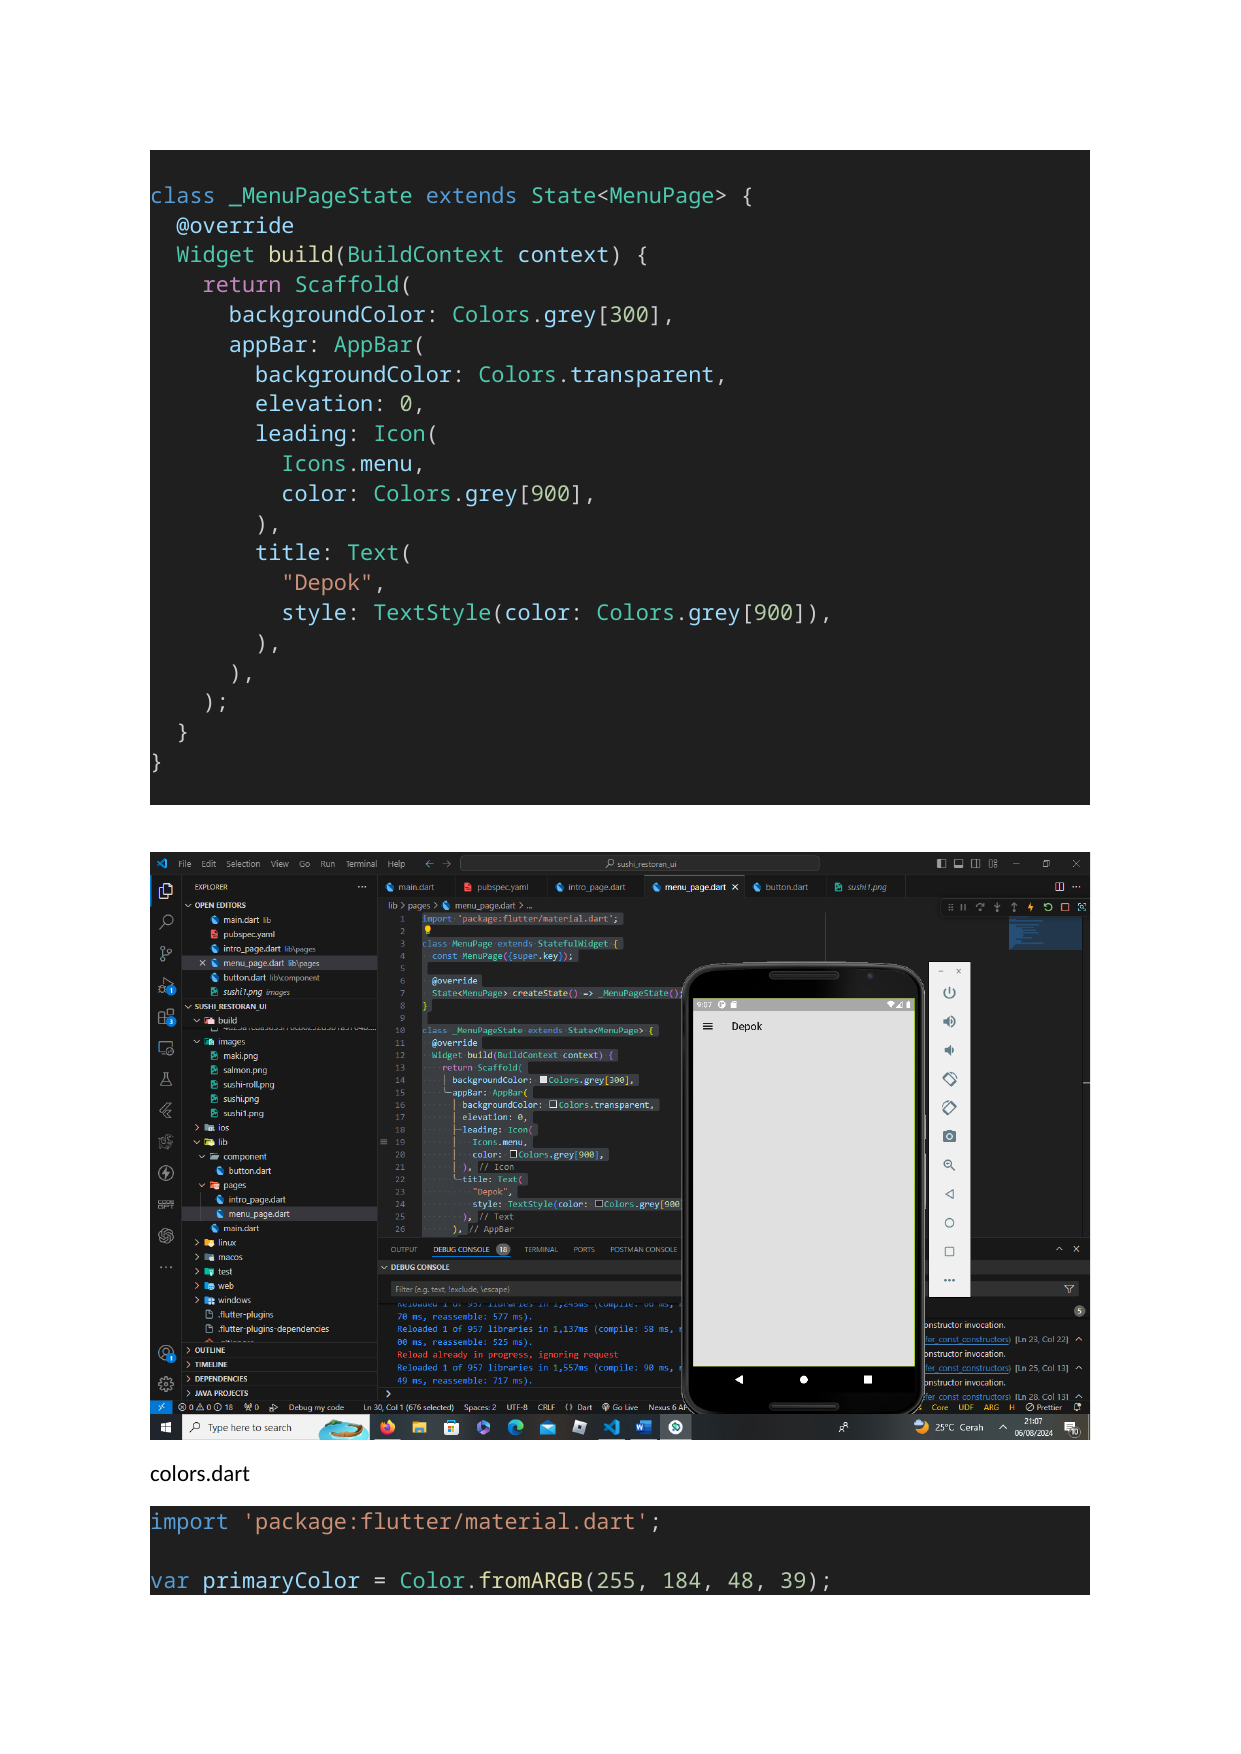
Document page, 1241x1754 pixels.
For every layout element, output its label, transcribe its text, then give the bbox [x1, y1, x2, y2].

text style: TextStyle(color: Colors.grey[900]), [150, 597, 1090, 627]
text ); [150, 686, 1090, 716]
text Widget build(BuildContext context) { [150, 239, 1090, 269]
text var primaryColor = Color.fromARGB(255, 184, 48, 39); [150, 1565, 1090, 1595]
text @override [150, 209, 1090, 239]
text title: Text( [150, 537, 1090, 567]
text import 'package:flutter/material.dart'; [150, 1506, 1090, 1535]
text leading: Icon( [150, 418, 1090, 448]
text Icons.menu, [150, 448, 1090, 478]
text color: Colors.grey[900], [150, 478, 1090, 507]
text colors.dart [150, 1459, 1090, 1487]
text appBar: AppBar( [150, 329, 1090, 358]
text ), [150, 656, 1090, 686]
text } [150, 746, 1090, 776]
text elevation: 0, [150, 388, 1090, 418]
text "Depok", [150, 567, 1090, 597]
text class _MenuPageState extends State<MenuPage> { [150, 180, 1090, 209]
text ), [150, 627, 1090, 656]
text ), [150, 507, 1090, 537]
text backgroundColor: Colors.grey[300], [150, 299, 1090, 329]
text backgroundColor: Colors.transparent, [150, 358, 1090, 388]
text } [150, 716, 1090, 746]
text return Scaffold( [150, 269, 1090, 299]
picture [150, 852, 1091, 1440]
